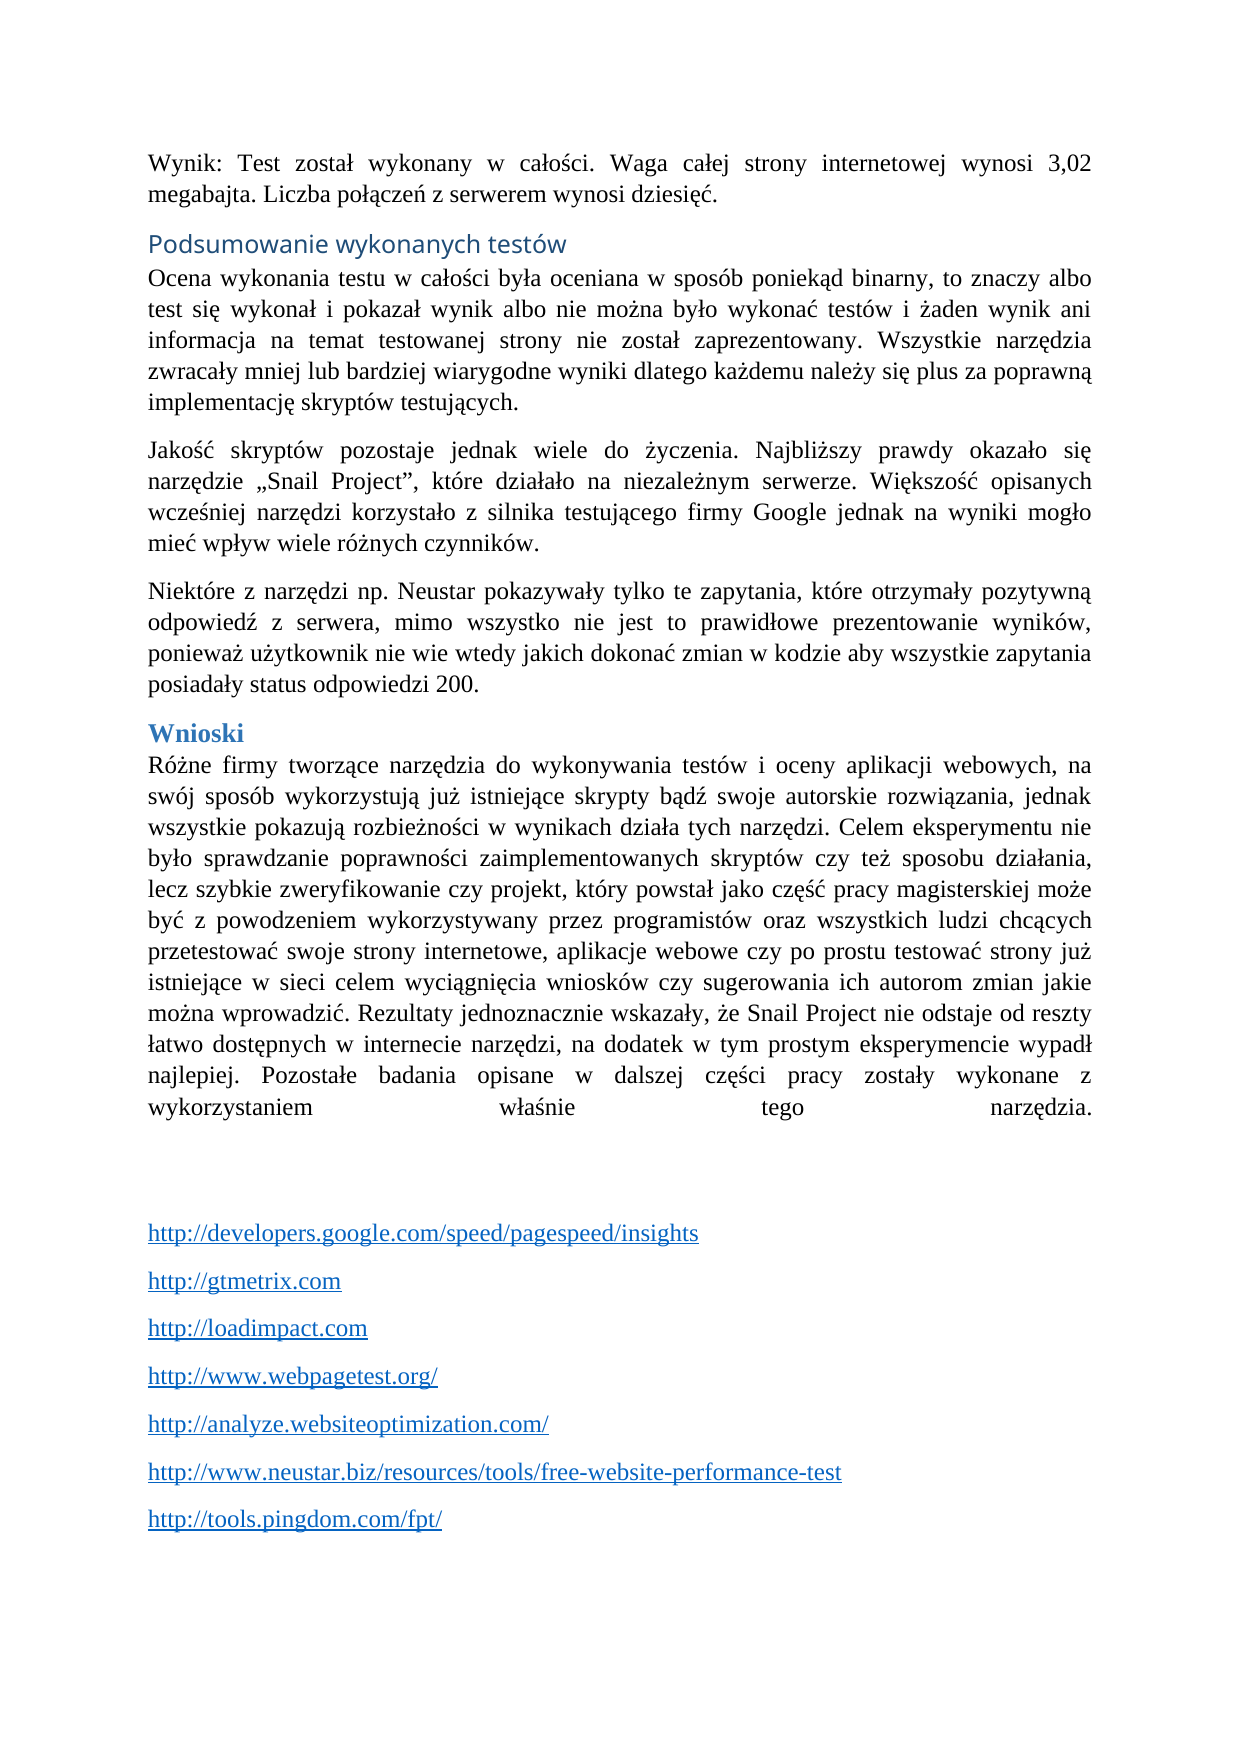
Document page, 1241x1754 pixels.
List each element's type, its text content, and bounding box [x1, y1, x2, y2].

text http://analyze.websiteoptimization.com/ [148, 1409, 1093, 1438]
text Wynik: Test został wykonany w całości. Waga całej strony internetowej wynosi 3,02 megabajta. Liczba połączeń z serwerem wynosi dziesięć. [148, 148, 1093, 207]
text http://gtmetrix.com [148, 1266, 1093, 1294]
text Niektóre z narzędzi np. Neustar pokazywały tylko te zapytania, które otrzymały pozytywną odpowiedź z serwera, mimo wszystko nie jest to prawidłowe prezentowanie wyników, ponieważ użytkownik nie wie wtedy jakich dokonać zmian w kodzie aby wszystkie zapytania posiadały status odpowiedzi 200. [148, 576, 1093, 698]
text Ocena wykonania testu w całości była oceniana w sposób poniekąd binarny, to znaczy albo test się wykonał i pokazał wynik albo nie można było wykonać testów i żaden wynik ani informacja na temat testowanej strony nie został zaprezentowany. Wszystkie narzędzia zwracały mniej lub bardziej wiarygodne wyniki dlatego każdemu należy się plus za poprawną implementację skryptów testujących. [148, 263, 1093, 416]
text http://loadimpact.com [148, 1313, 1093, 1342]
subtitle Podsumowanie wykonanych testów [148, 226, 1093, 260]
subtitle Wnioski [148, 717, 1093, 748]
text http://tools.pingdom.com/fpt/ [148, 1504, 1093, 1533]
text http://developers.google.com/speed/pagespeed/insights [148, 1218, 1093, 1247]
text Jakość skryptów pozostaje jednak wiele do życzenia. Najbliższy prawdy okazało się narzędzie „Snail Project”, które działało na niezależnym serwerze. Większość opisanych wcześniej narzędzi korzystało z silnika testującego firmy Google jednak na wyniki mogło mieć wpływ wiele różnych czynników. [148, 435, 1093, 557]
text http://www.neustar.biz/resources/tools/free-website-performance-test [148, 1457, 1093, 1485]
text http://www.webpagetest.org/ [148, 1361, 1093, 1390]
text Różne firmy tworzące narzędzia do wykonywania testów i oceny aplikacji webowych, na swój sposób wykorzystują już istniejące skrypty bądź swoje autorskie rozwiązania, jednak wszystkie pokazują rozbieżności w wynikach działa tych narzędzi. Celem eksperymentu nie było sprawdzanie poprawności zaimplementowanych skryptów czy też sposobu działania, lecz szybkie zweryfikowanie czy projekt, który powstał jako część pracy magisterskiej może być z powodzeniem wykorzystywany przez programistów oraz wszystkich ludzi chcących przetestować swoje strony internetowe, aplikacje webowe czy po prostu testować strony już istniejące w sieci celem wyciągnięcia wniosków czy sugerowania ich autorom zmian jakie można wprowadzić. Rezultaty jednoznacznie wskazały, że Snail Project nie odstaje od reszty łatwo dostępnych w internecie narzędzi, na dodatek w tym prostym eksperymencie wypadł najlepiej. Pozostałe badania opisane w dalszej części pracy zostały wykonane z wykorzystaniem właśnie tego narzędzia. [148, 750, 1093, 1151]
